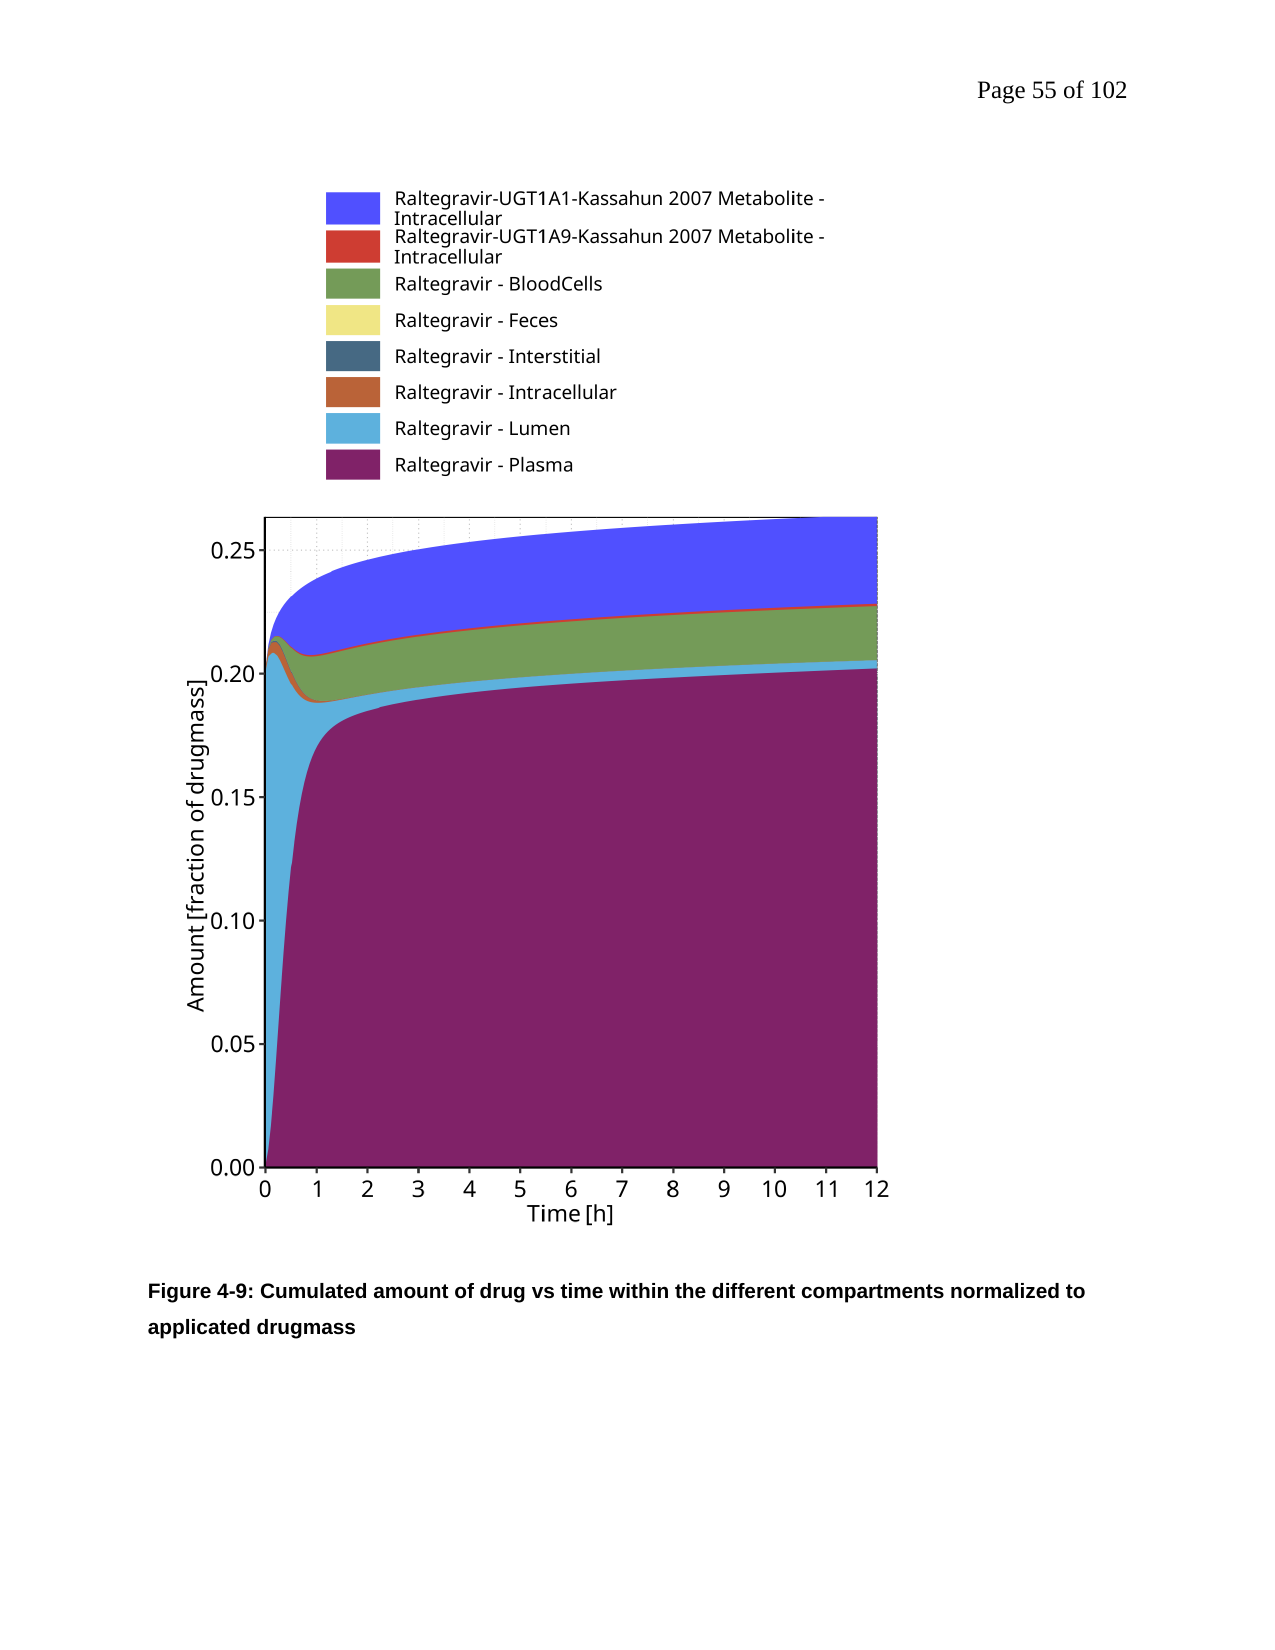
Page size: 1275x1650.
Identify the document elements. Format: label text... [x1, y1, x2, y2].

text Figure 4-9: Cumulated amount of drug vs time within the different compartments normalized to applicated drugmass [148, 1279, 1127, 1338]
picture [166, 166, 919, 1248]
